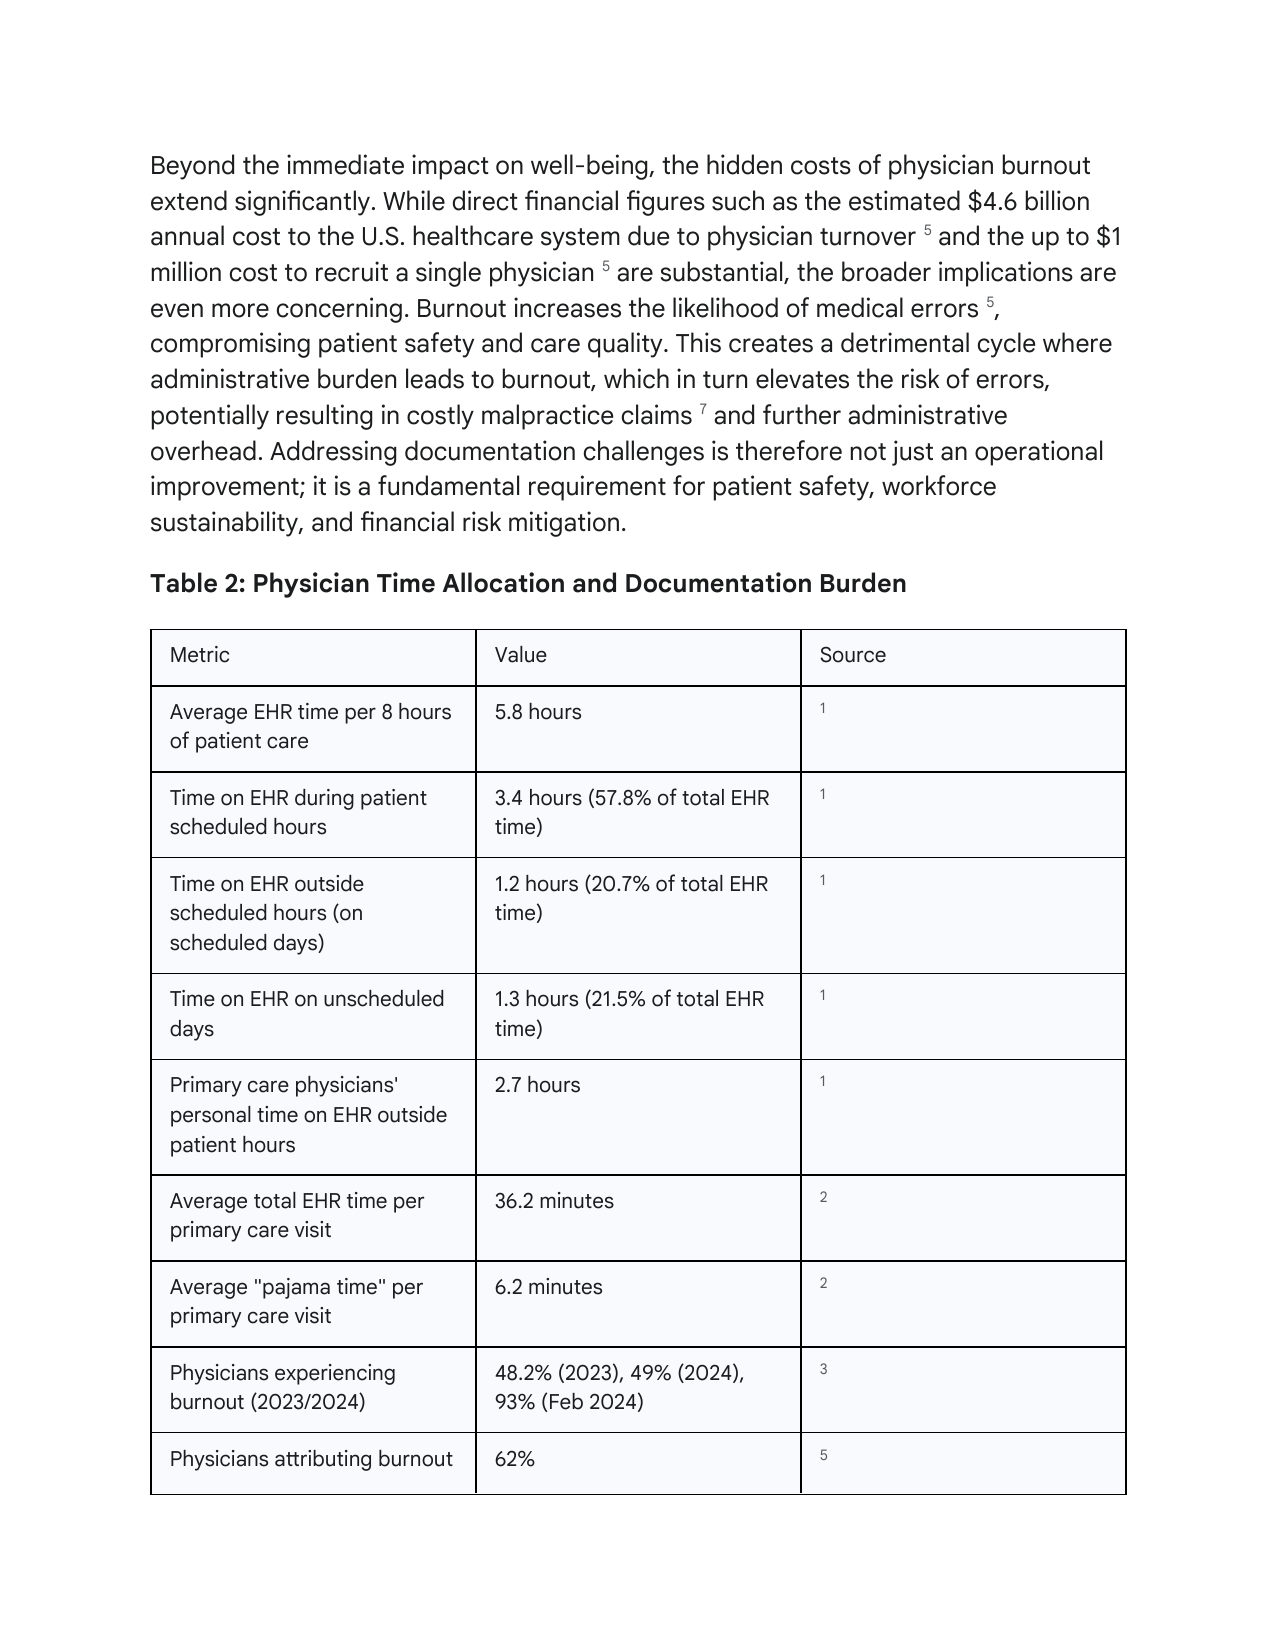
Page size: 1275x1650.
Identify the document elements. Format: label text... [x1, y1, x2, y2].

table_cell 36.2 minutes [477, 1176, 800, 1260]
table_cell 48.2% (2023), 49% (2024), 93% (Feb 2024) [477, 1348, 800, 1432]
table_cell 1 [802, 974, 1125, 1058]
table_cell Time on EHR on unscheduled days [152, 974, 475, 1058]
table_cell 1 [802, 1060, 1125, 1174]
table_cell Average EHR time per 8 hours of patient care [152, 687, 475, 771]
table_cell 3 [802, 1348, 1125, 1432]
table_cell 1.2 hours (20.7% of total EHR time) [477, 858, 800, 972]
table_cell 1 [802, 687, 1125, 771]
table_cell Average total EHR time per primary care visit [152, 1176, 475, 1260]
table_cell Time on EHR outside scheduled hours (on scheduled days) [152, 858, 475, 972]
table_cell 5.8 hours [477, 687, 800, 771]
table_cell 6.2 minutes [477, 1262, 800, 1346]
table_cell Time on EHR during patient scheduled hours [152, 773, 475, 857]
text Beyond the immediate impact on well-being, the hidden costs of physician burnout extend significantly. While direct financial figures such as the estimated $4.6 billion annual cost to the U.S. healthcare system due to physician turnover 5 and the up to $1 million cost to recruit a single physician 5 are substantial, the broader implications are even more concerning. Burnout increases the likelihood of medical errors 5, compromising patient safety and care quality. This creates a detrimental cycle where administrative burden leads to burnout, which in turn elevates the risk of errors, potentially resulting in costly malpractice claims 7 and further administrative overhead. Addressing documentation challenges is therefore not just an operational improvement; it is a fundamental requirement for patient safety, workforce sustainability, and financial risk mitigation. [150, 150, 1125, 539]
table_cell 2 [802, 1176, 1125, 1260]
table_cell Average "pajama time" per primary care visit [152, 1262, 475, 1346]
table_cell 62% [477, 1433, 800, 1493]
table_header Source [802, 630, 1125, 685]
table_cell 3.4 hours (57.8% of total EHR time) [477, 773, 800, 857]
table_header Value [477, 630, 800, 685]
text Table 2: Physician Time Allocation and Documentation Burden [150, 568, 1125, 599]
table_cell 5 [802, 1433, 1125, 1493]
table_cell 1 [802, 773, 1125, 857]
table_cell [152, 1433, 475, 1493]
table_cell 1 [802, 858, 1125, 972]
table_cell Primary care physicians' personal time on EHR outside patient hours [152, 1060, 475, 1174]
table_cell 1.3 hours (21.5% of total EHR time) [477, 974, 800, 1058]
table_header Metric [152, 630, 475, 685]
table_cell Physicians experiencing burnout (2023/2024) [152, 1348, 475, 1432]
table_cell 2 [802, 1262, 1125, 1346]
table_cell 2.7 hours [477, 1060, 800, 1174]
